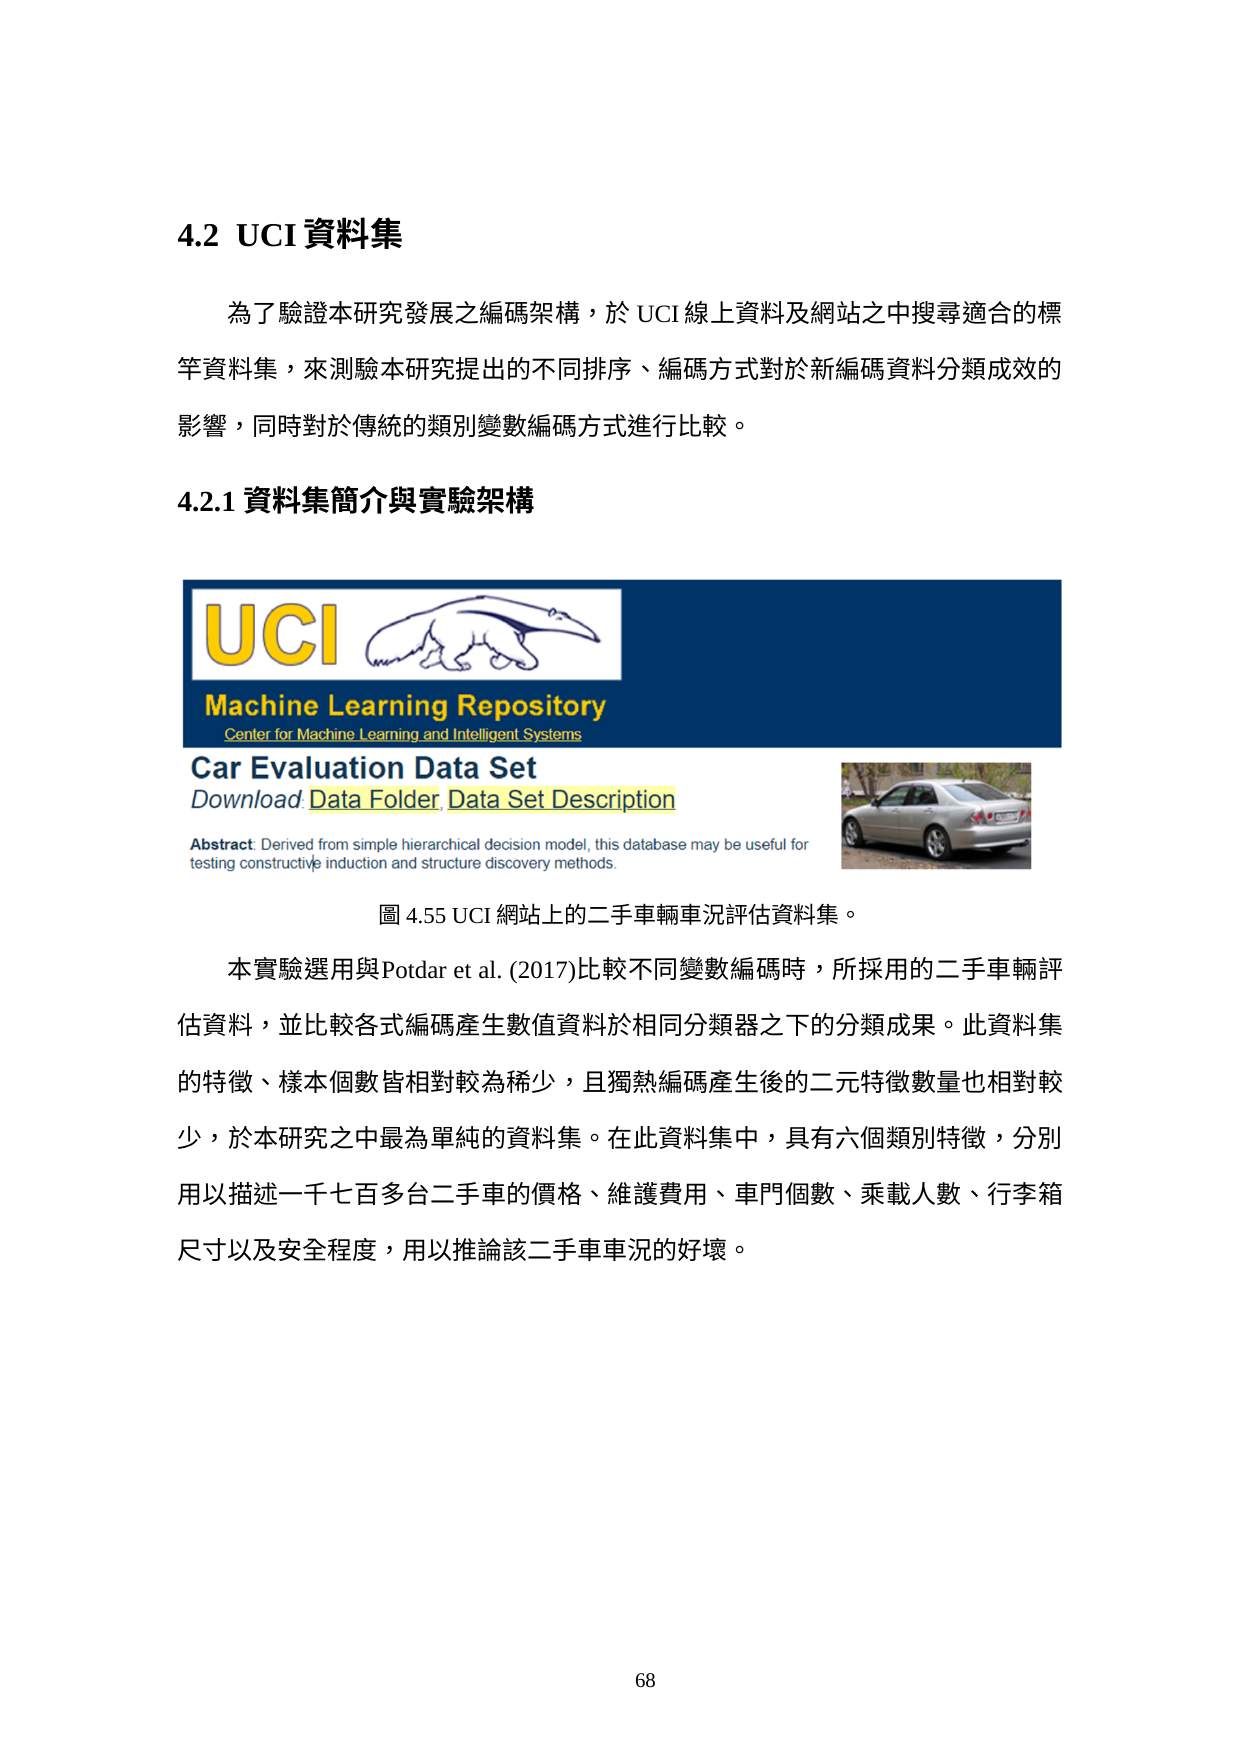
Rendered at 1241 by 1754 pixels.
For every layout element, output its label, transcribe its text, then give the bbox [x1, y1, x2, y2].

text 本實驗選用與Potdar et al. (2017)比較不同變數編碼時，所採用的二手車輛評估資料，並比較各式編碼產生數值資料於相同分類器之下的分類成果。此資料集的特徵、樣本個數皆相對較為稀少，且獨熱編碼產生後的二元特徵數量也相對較少，於本研究之中最為單純的資料集。在此資料集中，具有六個類別特徵，分別用以描述一千七百多台二手車的價格、維護費用、車門個數、乘載人數、行李箱尺寸以及安全程度，用以推論該二手車車況的好壞。 [177, 949, 1063, 1268]
subtitle UCI資料集 [177, 194, 1063, 269]
picture [177, 573, 1063, 879]
subtitle 資料集簡介與實驗架構 [177, 461, 1063, 536]
text 為了驗證本研究發展之編碼架構，於UCI線上資料及網站之中搜尋適合的標竿資料集，來測驗本研究提出的不同排序、編碼方式對於新編碼資料分類成效的影響，同時對於傳統的類別變數編碼方式進行比較。 [177, 293, 1063, 443]
